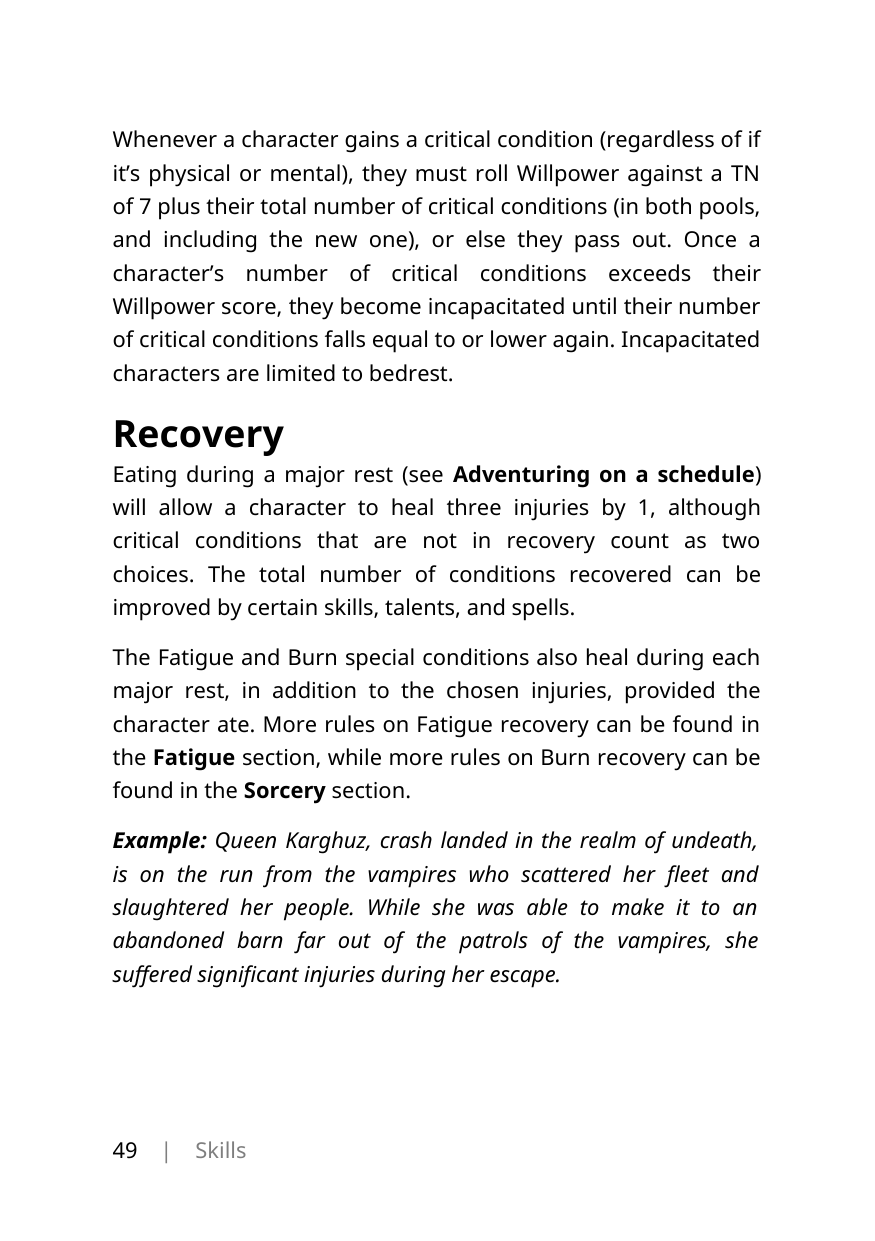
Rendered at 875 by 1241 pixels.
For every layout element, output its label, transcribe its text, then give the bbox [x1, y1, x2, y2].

text Example: Queen Karghuz, crash landed in the realm of undeath, is on the run from the vampires who scattered her fleet and slaughtered her people. While she was able to make it to an abandoned barn far out of the patrols of the vampires, she suffered significant injuries during her escape. [112, 825, 762, 988]
text The Fatigue and Burn special conditions also heal during each major rest, in addition to the chosen injuries, provided the character ate. More rules on Fatigue recovery can be found in the Fatigue section, while more rules on Burn recovery can be found in the Sorcery section. [112, 642, 762, 805]
subtitle Recovery [112, 408, 762, 459]
text Whenever a character gains a critical condition (regardless of if it’s physical or mental), they must roll Willpower against a TN of 7 plus their total number of critical conditions (in both pools, and including the new one), or else they pass out. Once a character’s number of critical conditions exceeds their Willpower score, they become incapacitated until their number of critical conditions falls equal to or lower again. Incapacitated characters are limited to bedrest. [112, 124, 762, 387]
text Eating during a major rest (see Adventuring on a schedule) will allow a character to heal three injuries by 1, although critical conditions that are not in recovery count as two choices. The total number of conditions recovered can be improved by certain skills, talents, and spells. [112, 459, 762, 622]
